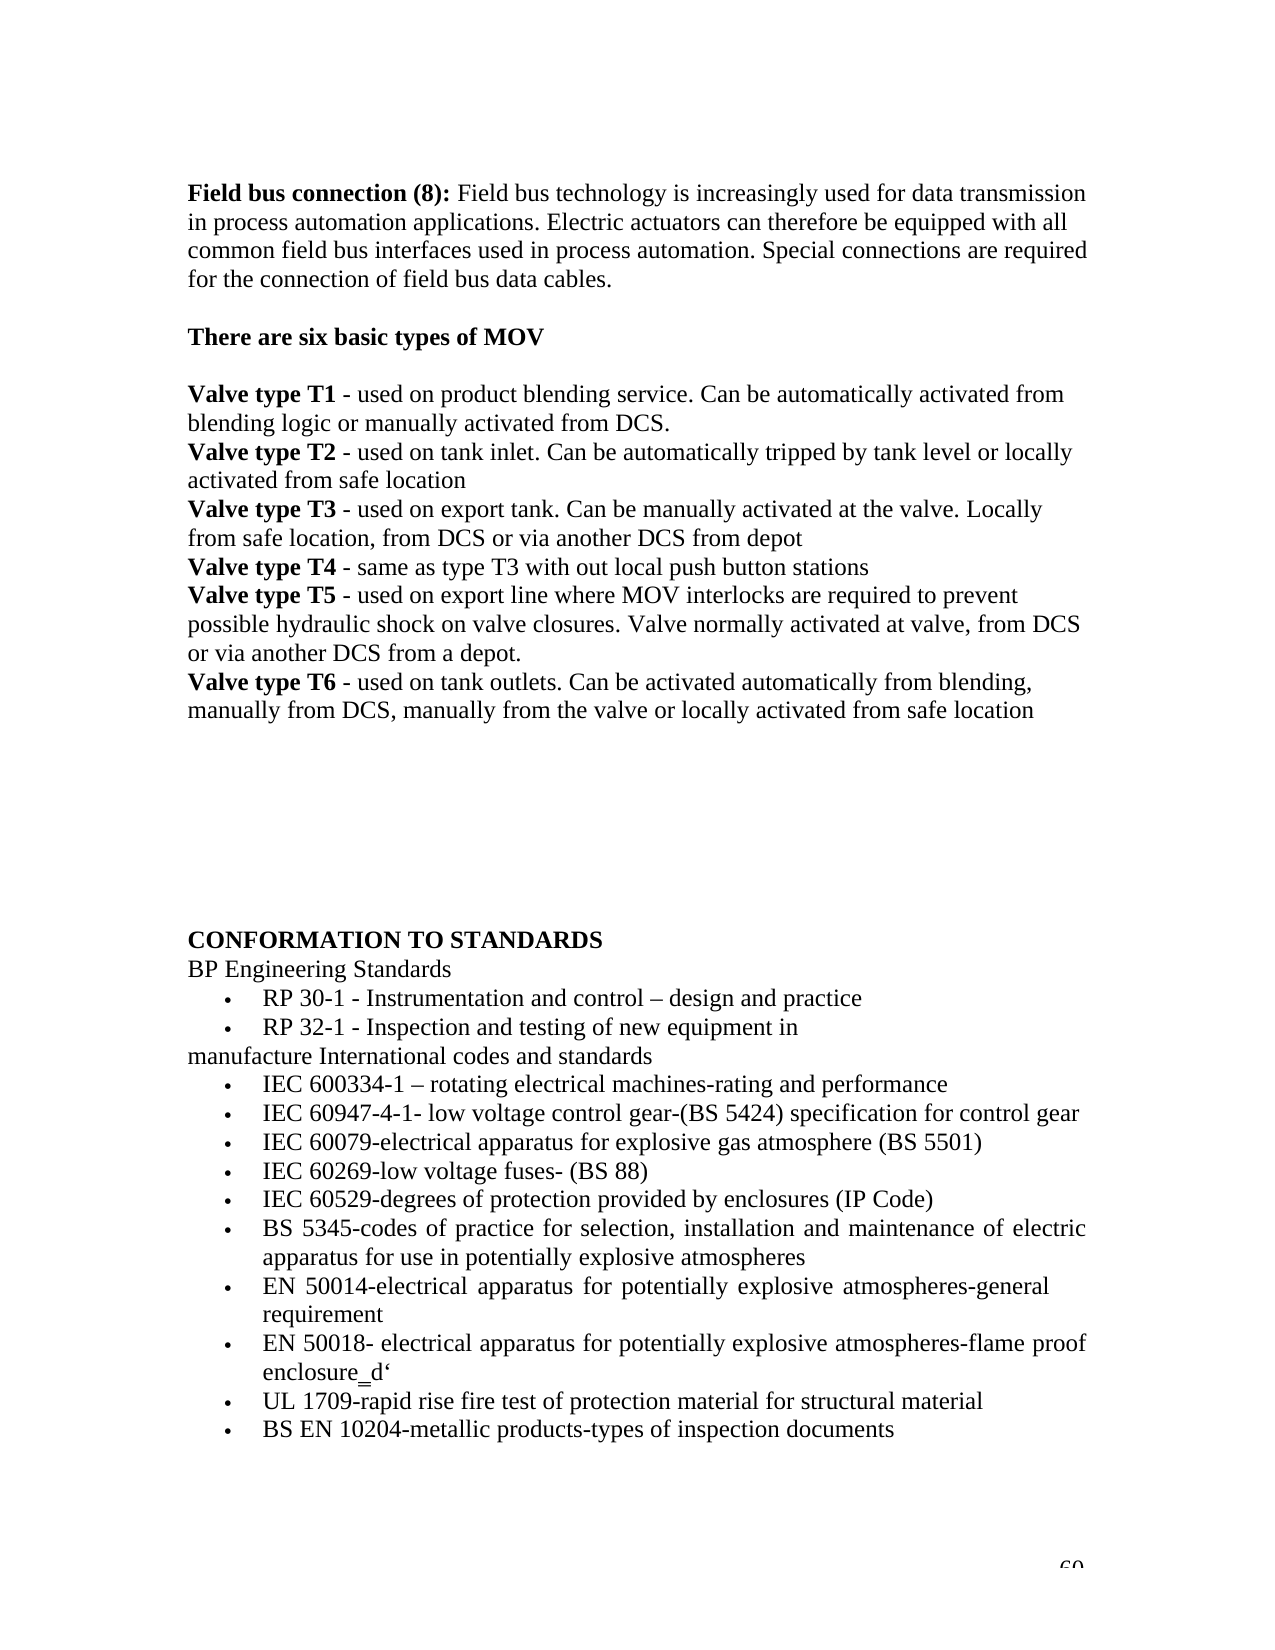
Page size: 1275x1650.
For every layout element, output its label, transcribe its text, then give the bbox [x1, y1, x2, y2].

list IEC 60269-low voltage fuses- (BS 88) [225, 1156, 1269, 1184]
text BP Engineering Standards [187, 955, 1269, 983]
list RP 32-1 - Inspection and testing of new equipment in manufacture International codes and standards [187, 1012, 929, 1069]
text Valve type T6 - used on tank outlets. Can be activated automatically from blending, manually from DCS, manually from the valve or locally activated from safe location [187, 667, 1034, 724]
text Valve type T5 - used on export line where MOV interlocks are required to prevent possible hydraulic shock on valve closures. Valve normally activated at valve, from DCS or via another DCS from a depot. [187, 581, 1081, 667]
text Valve type T3 - used on export tank. Can be manually activated at the valve. Locally from safe location, from DCS or via another DCS from depot [187, 494, 1043, 552]
list BS 5345-codes of practice for selection, installation and maintenance of electric apparatus for use in potentially explosive atmospheres [225, 1213, 1088, 1271]
subtitle CONFORMATION TO STANDARDS [187, 926, 1269, 955]
list UL 1709-rapid rise fire test of protection material for structural material [225, 1386, 1269, 1414]
text Valve type T2 - used on tank inlet. Can be automatically tripped by tank level or locally activated from safe location [187, 437, 1075, 494]
list IEC 60947-4-1- low voltage control gear-(BS 5424) specification for control gear [225, 1098, 1269, 1127]
text Valve type T1 - used on product blending service. Can be automatically activated from blending logic or manually activated from DCS. [187, 379, 1064, 437]
list RP 30-1 - Instrumentation and control – design and practice [225, 983, 1269, 1012]
subtitle There are six basic types of MOV [187, 322, 1269, 351]
list EN 50014-electrical apparatus for potentially explosive atmospheres-general requirement [225, 1271, 1088, 1328]
list IEC 60079-electrical apparatus for explosive gas atmosphere (BS 5501) [225, 1127, 1269, 1156]
list BS EN 10204-metallic products-types of inspection documents [225, 1414, 1269, 1443]
text Field bus connection (8): Field bus technology is increasingly used for data transmission in process automation applications. Electric actuators can therefore be equipped with all common field bus interfaces used in process automation. Special connections are required for the connection of field bus data cables. [187, 178, 1088, 293]
list EN 50018- electrical apparatus for potentially explosive atmospheres-flame proof enclosure‗d‘ [225, 1328, 1088, 1386]
text Valve type T4 - same as type T3 with out local push button stations [187, 552, 1269, 581]
list IEC 600334-1 – rotating electrical machines-rating and performance [225, 1069, 1269, 1098]
list IEC 60529-degrees of protection provided by enclosures (IP Code) [225, 1184, 1269, 1213]
